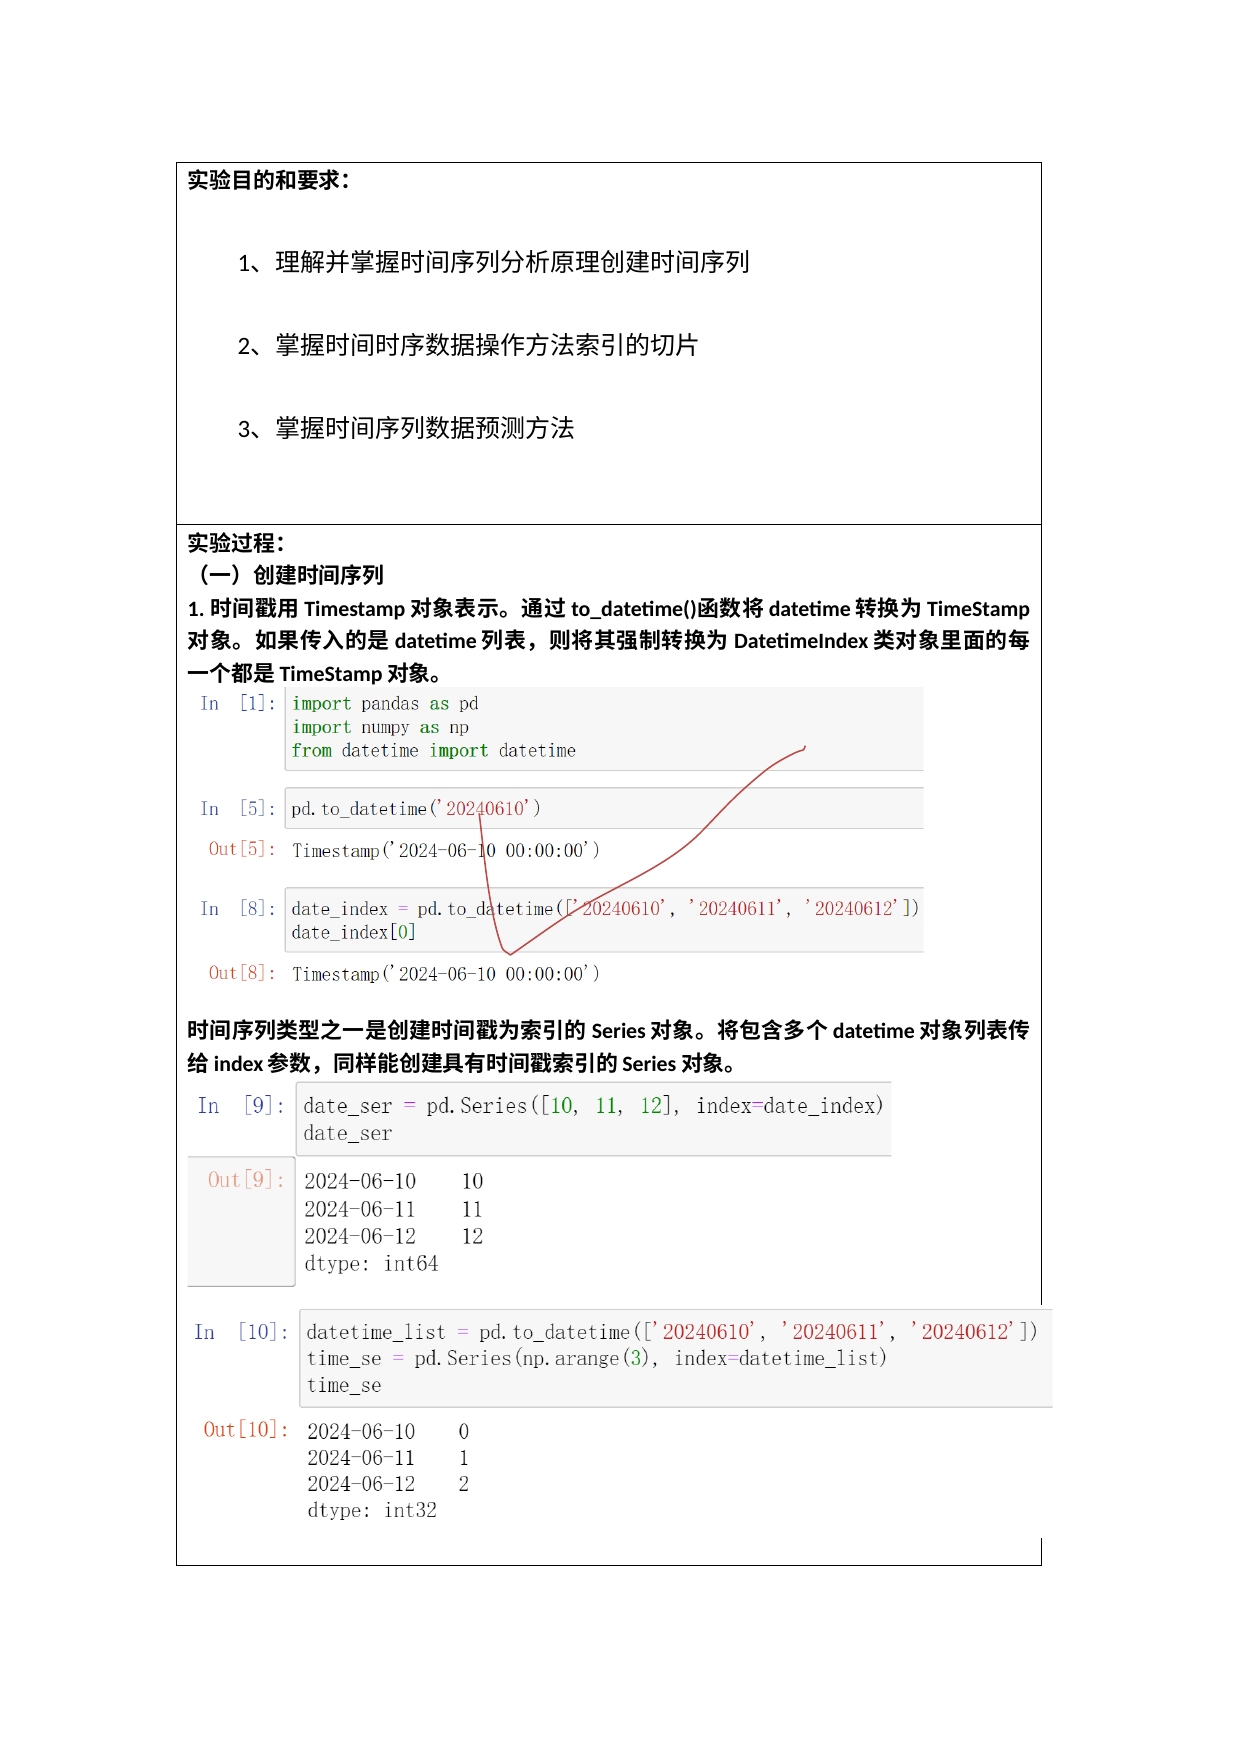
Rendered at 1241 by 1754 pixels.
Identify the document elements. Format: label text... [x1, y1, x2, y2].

table_cell 实验目的和要求： 1、理解并掌握时间序列分析原理创建时间序列 2、掌握时间时序数据操作方法索引的切片 3、掌握时间序列数据预测方法 [177, 163, 1041, 524]
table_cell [177, 525, 1041, 1565]
picture [187, 1077, 892, 1293]
picture [187, 1305, 1053, 1538]
picture [187, 687, 924, 990]
